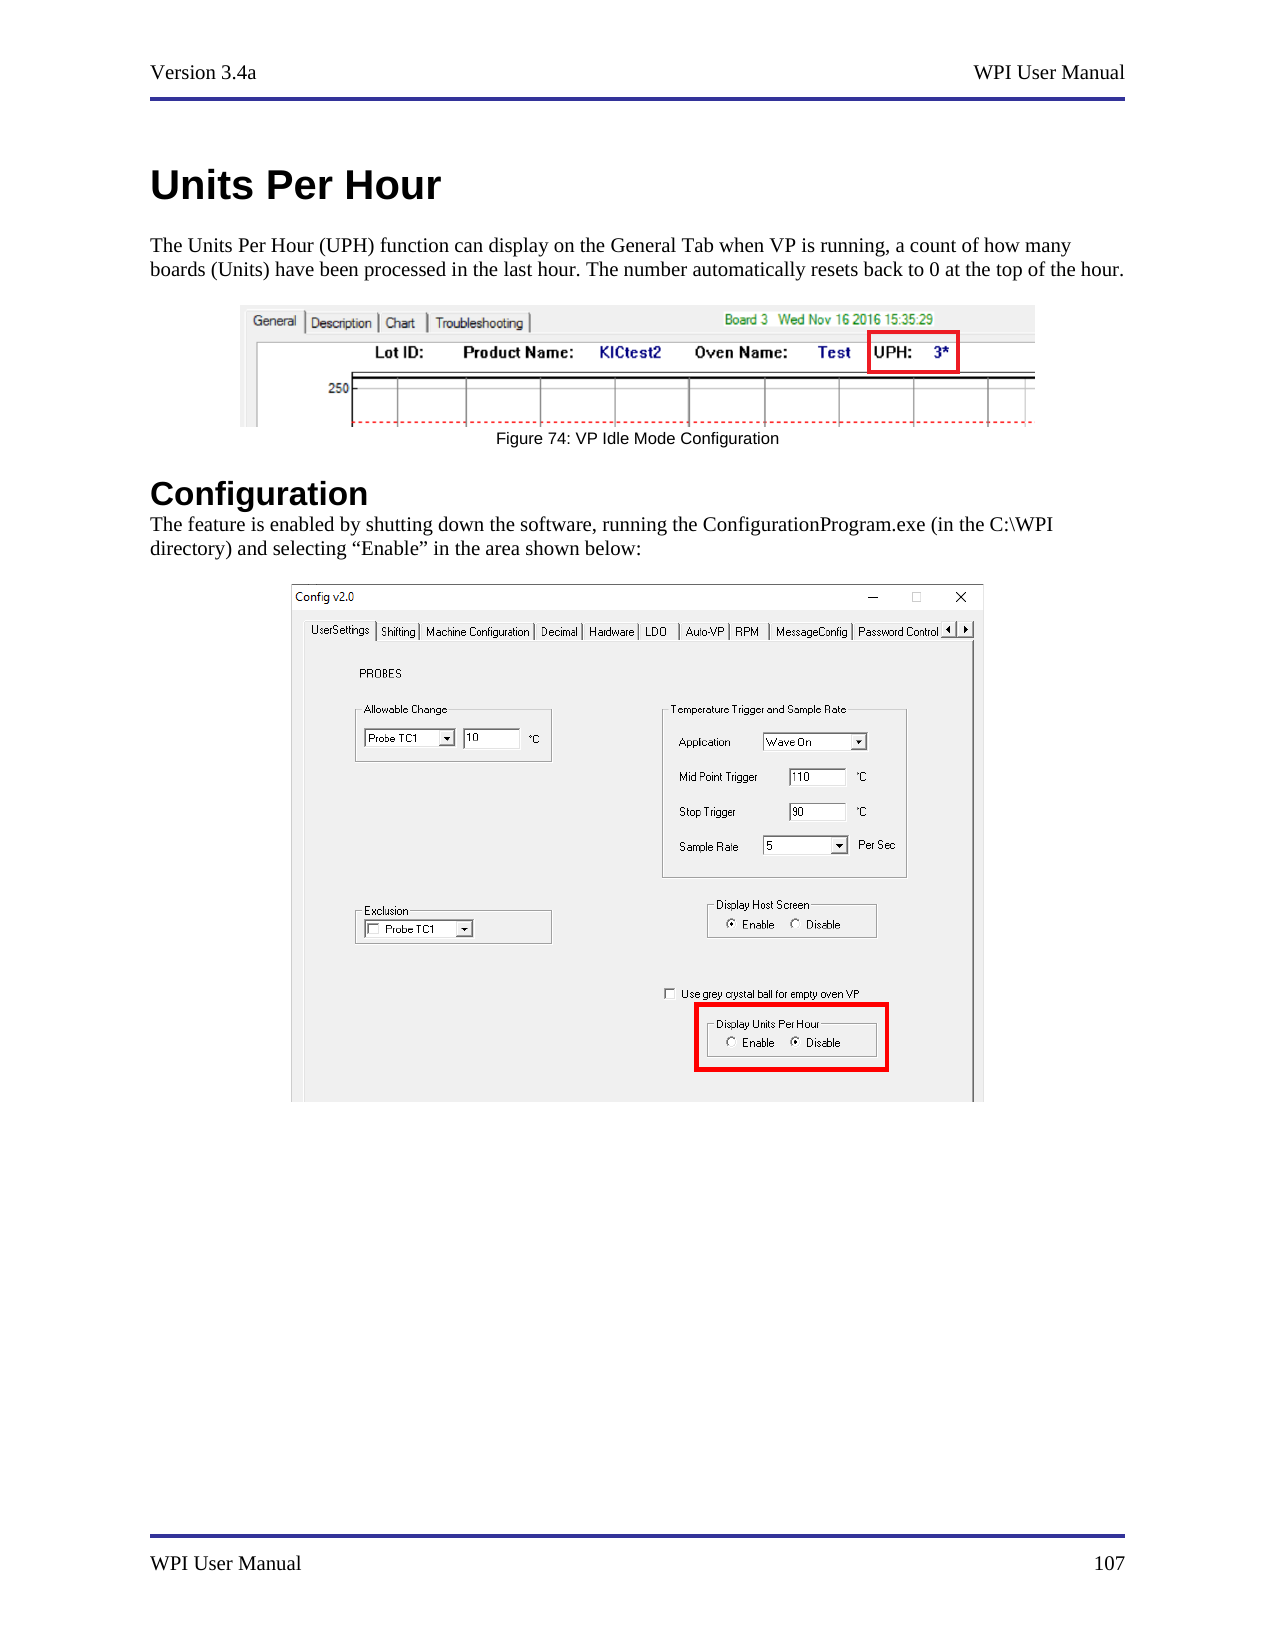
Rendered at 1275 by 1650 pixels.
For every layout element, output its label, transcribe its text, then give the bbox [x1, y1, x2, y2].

subtitle Units Per Hour [150, 160, 1125, 208]
subtitle Configuration [150, 474, 1125, 512]
text The Units Per Hour (UPH) function can display on the General Tab when VP is running, a count of how many boards (Units) have been processed in the last hour. The number automatically resets back to 0 at the top of the hour. [150, 233, 1125, 281]
picture [291, 584, 984, 1102]
text The feature is enabled by shutting down the software, running the ConfigurationProgram.exe (in the C:\WPI directory) and selecting “Enable” in the area shown below: [150, 512, 1125, 560]
text Figure 74: VP Idle Mode Configuration [150, 429, 1125, 448]
picture [240, 305, 1035, 427]
